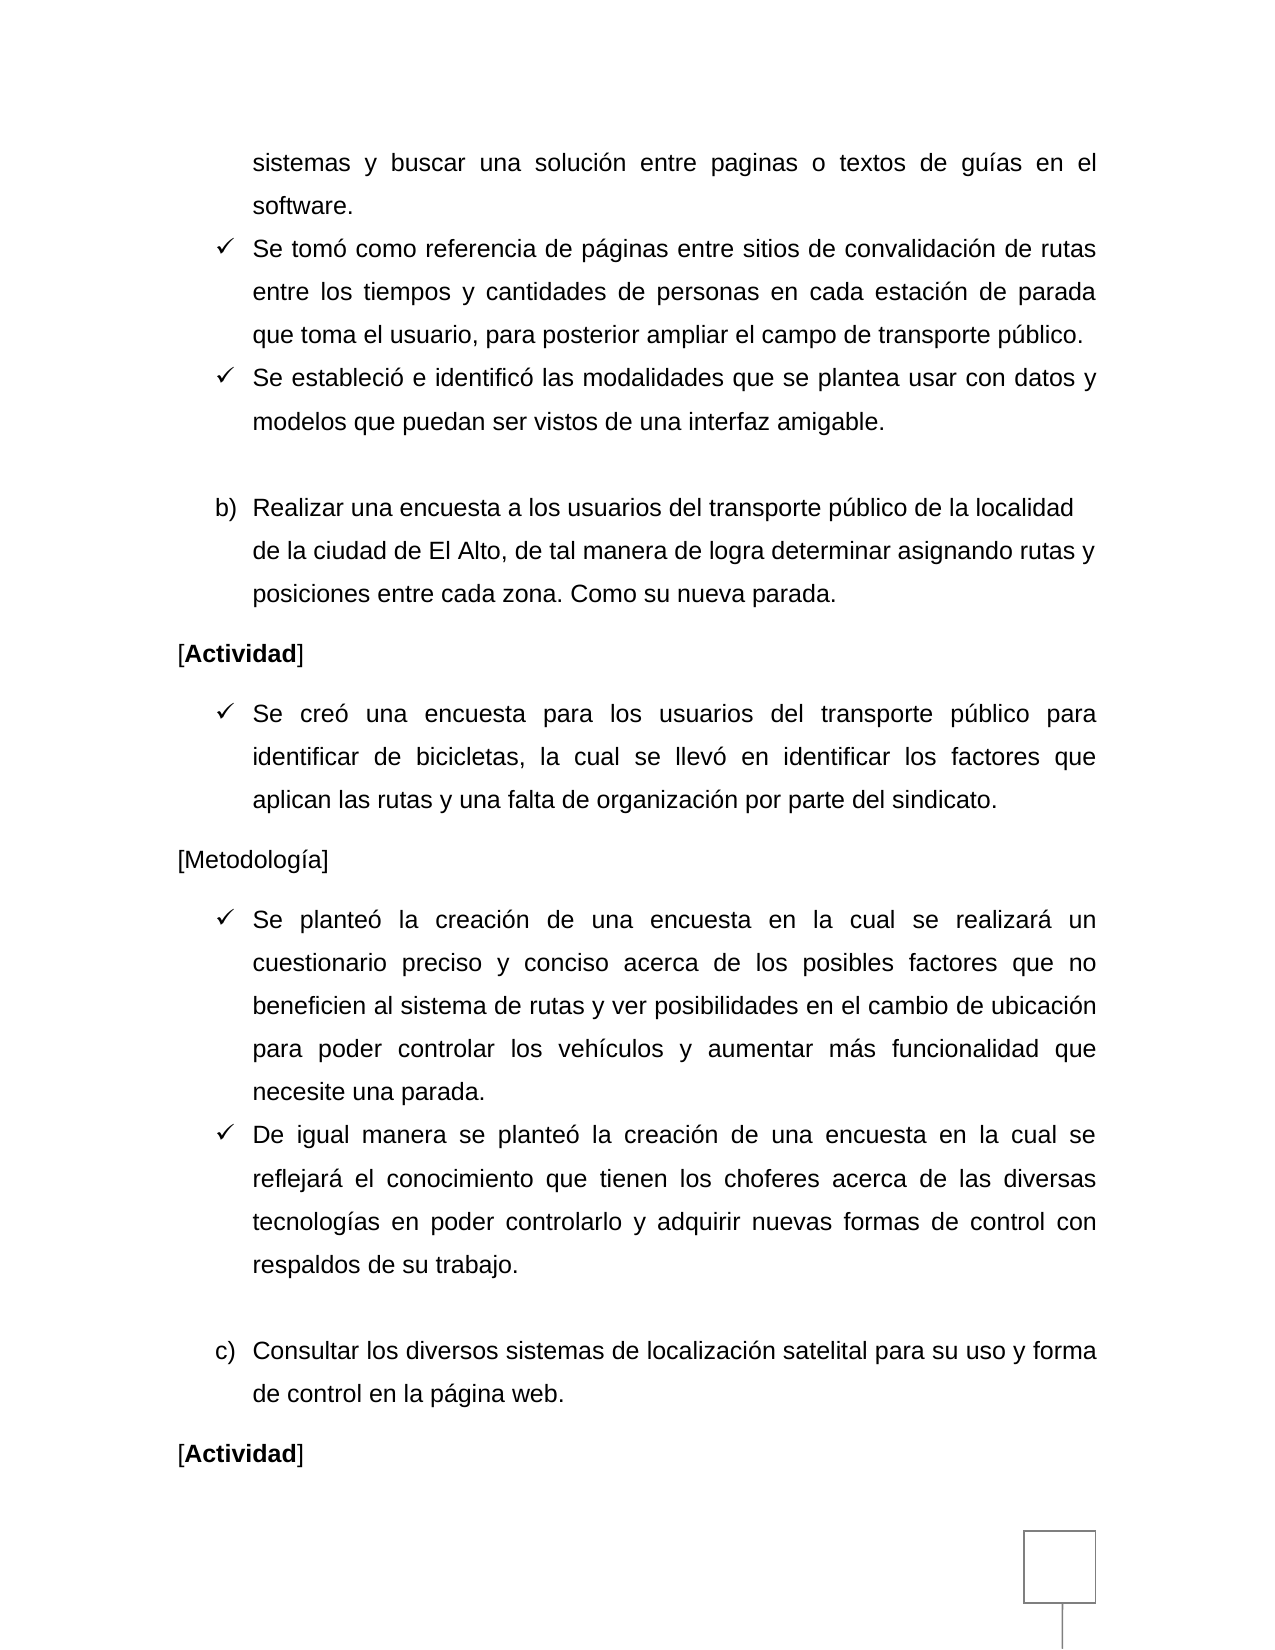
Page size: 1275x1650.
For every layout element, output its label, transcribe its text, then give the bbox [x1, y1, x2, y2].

list Se tomó como referencia de páginas entre sitios de convalidación de rutas entre los tiempos y cantidades de personas en cada estación de parada que toma el usuario, para posterior ampliar el campo de transporte público. [215, 234, 1098, 349]
text [Actividad] [177, 639, 1098, 668]
text [Actividad] [177, 1439, 1098, 1468]
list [215, 148, 1098, 219]
list Se creó una encuesta para los usuarios del transporte público para identificar de bicicletas, la cual se llevó en identificar los factores que aplican las rutas y una falta de organización por parte del sindicato. [215, 699, 1098, 814]
list Se estableció e identificó las modalidades que se plantea usar con datos y modelos que puedan ser vistos de una interfaz amigable. [215, 363, 1098, 435]
list De igual manera se planteó la creación de una encuesta en la cual se reflejará el conocimiento que tienen los choferes acerca de las diversas tecnologías en poder controlarlo y adquirir nuevas formas de control con respaldos de su trabajo. [215, 1120, 1098, 1278]
list Consultar los diversos sistemas de localización satelital para su uso y forma de control en la página web. [215, 1336, 1098, 1408]
list Realizar una encuesta a los usuarios del transporte público de la localidad de la ciudad de El Alto, de tal manera de logra determinar asignando rutas y posiciones entre cada zona. Como su nueva parada. [215, 493, 1098, 608]
text [Metodología] [177, 845, 1098, 873]
list Se planteó la creación de una encuesta en la cual se realizará un cuestionario preciso y conciso acerca de los posibles factores que no beneficien al sistema de rutas y ver posibilidades en el cambio de ubicación para poder controlar los vehículos y aumentar más funcionalidad que necesite una parada. [215, 904, 1098, 1106]
